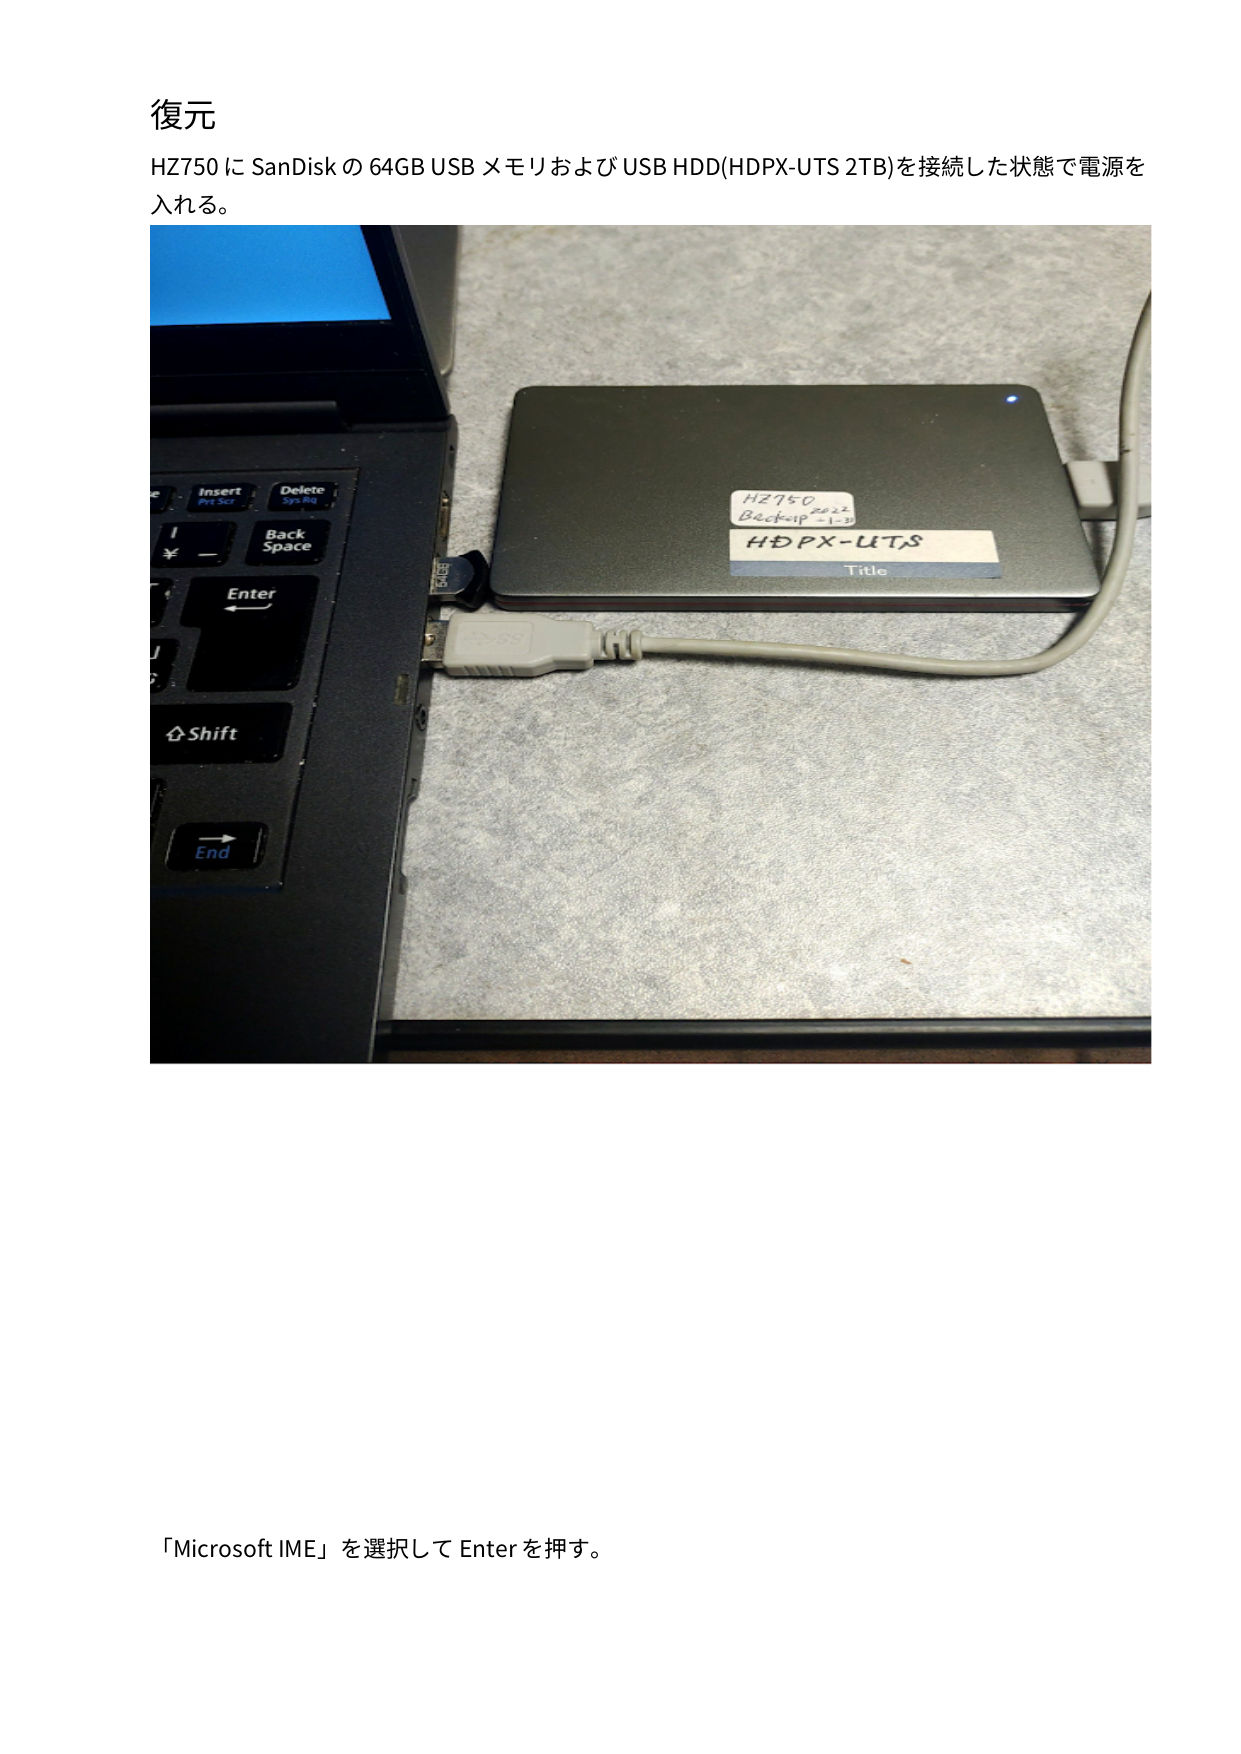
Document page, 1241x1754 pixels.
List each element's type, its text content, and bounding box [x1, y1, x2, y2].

subtitle 復元 [150, 88, 1152, 137]
picture [150, 225, 1152, 1092]
text 「Microsoft IME」を選択してEnterを押す。 [150, 1531, 1152, 1564]
text HZ750にSanDiskの64GB USBメモリおよびUSB HDD(HDPX-UTS 2TB)を接続した状態で電源を入れる。 [150, 149, 1152, 221]
